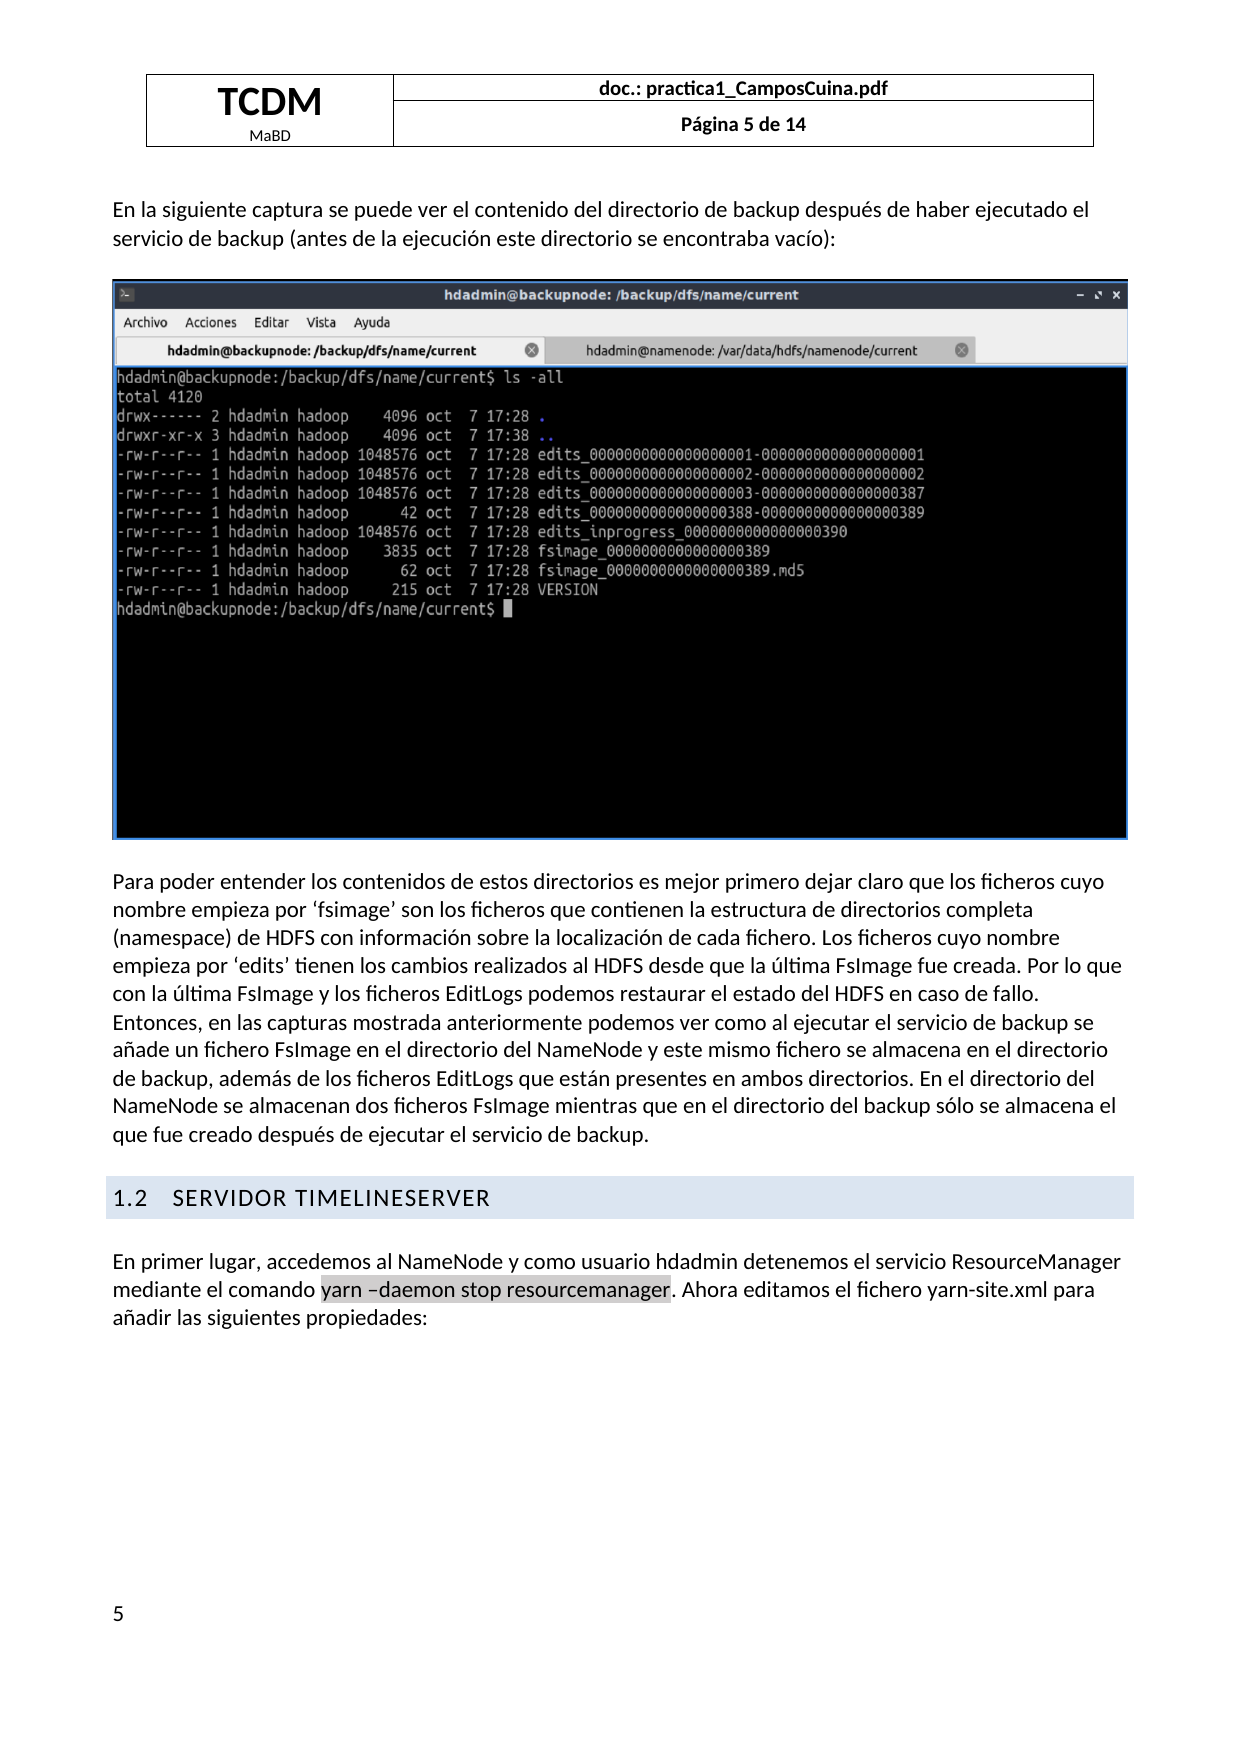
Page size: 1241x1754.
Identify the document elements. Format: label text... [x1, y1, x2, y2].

picture [112, 279, 1128, 840]
text En la siguiente captura se puede ver el contenido del directorio de backup después de haber ejecutado el servicio de backup (antes de la ejecución este directorio se encontraba vacío): [112, 196, 1128, 252]
subtitle Servidor TimeLineServer [112, 1182, 1128, 1212]
text En primer lugar, accedemos al NameNode y como usuario hdadmin detenemos el servicio ResourceManager mediante el comando yarn –daemon stop resourcemanager. Ahora editamos el fichero yarn-site.xml para añadir las siguientes propiedades: [112, 1247, 1128, 1331]
text Entonces, en las capturas mostrada anteriormente podemos ver como al ejecutar el servicio de backup se añade un fichero FsImage en el directorio del NameNode y este mismo fichero se almacena en el directorio de backup, además de los ficheros EditLogs que están presentes en ambos directorios. En el directorio del NameNode se almacenan dos ficheros FsImage mientras que en el directorio del backup sólo se almacena el que fue creado después de ejecutar el servicio de backup. [112, 1008, 1128, 1148]
text Para poder entender los contenidos de estos directorios es mejor primero dejar claro que los ficheros cuyo nombre empieza por ‘fsimage’ son los ficheros que contienen la estructura de directorios completa (namespace) de HDFS con información sobre la localización de cada fichero. Los ficheros cuyo nombre empieza por ‘edits’ tienen los cambios realizados al HDFS desde que la última FsImage fue creada. Por lo que con la última FsImage y los ficheros EditLogs podemos restaurar el estado del HDFS en caso de fallo. [112, 867, 1128, 1008]
